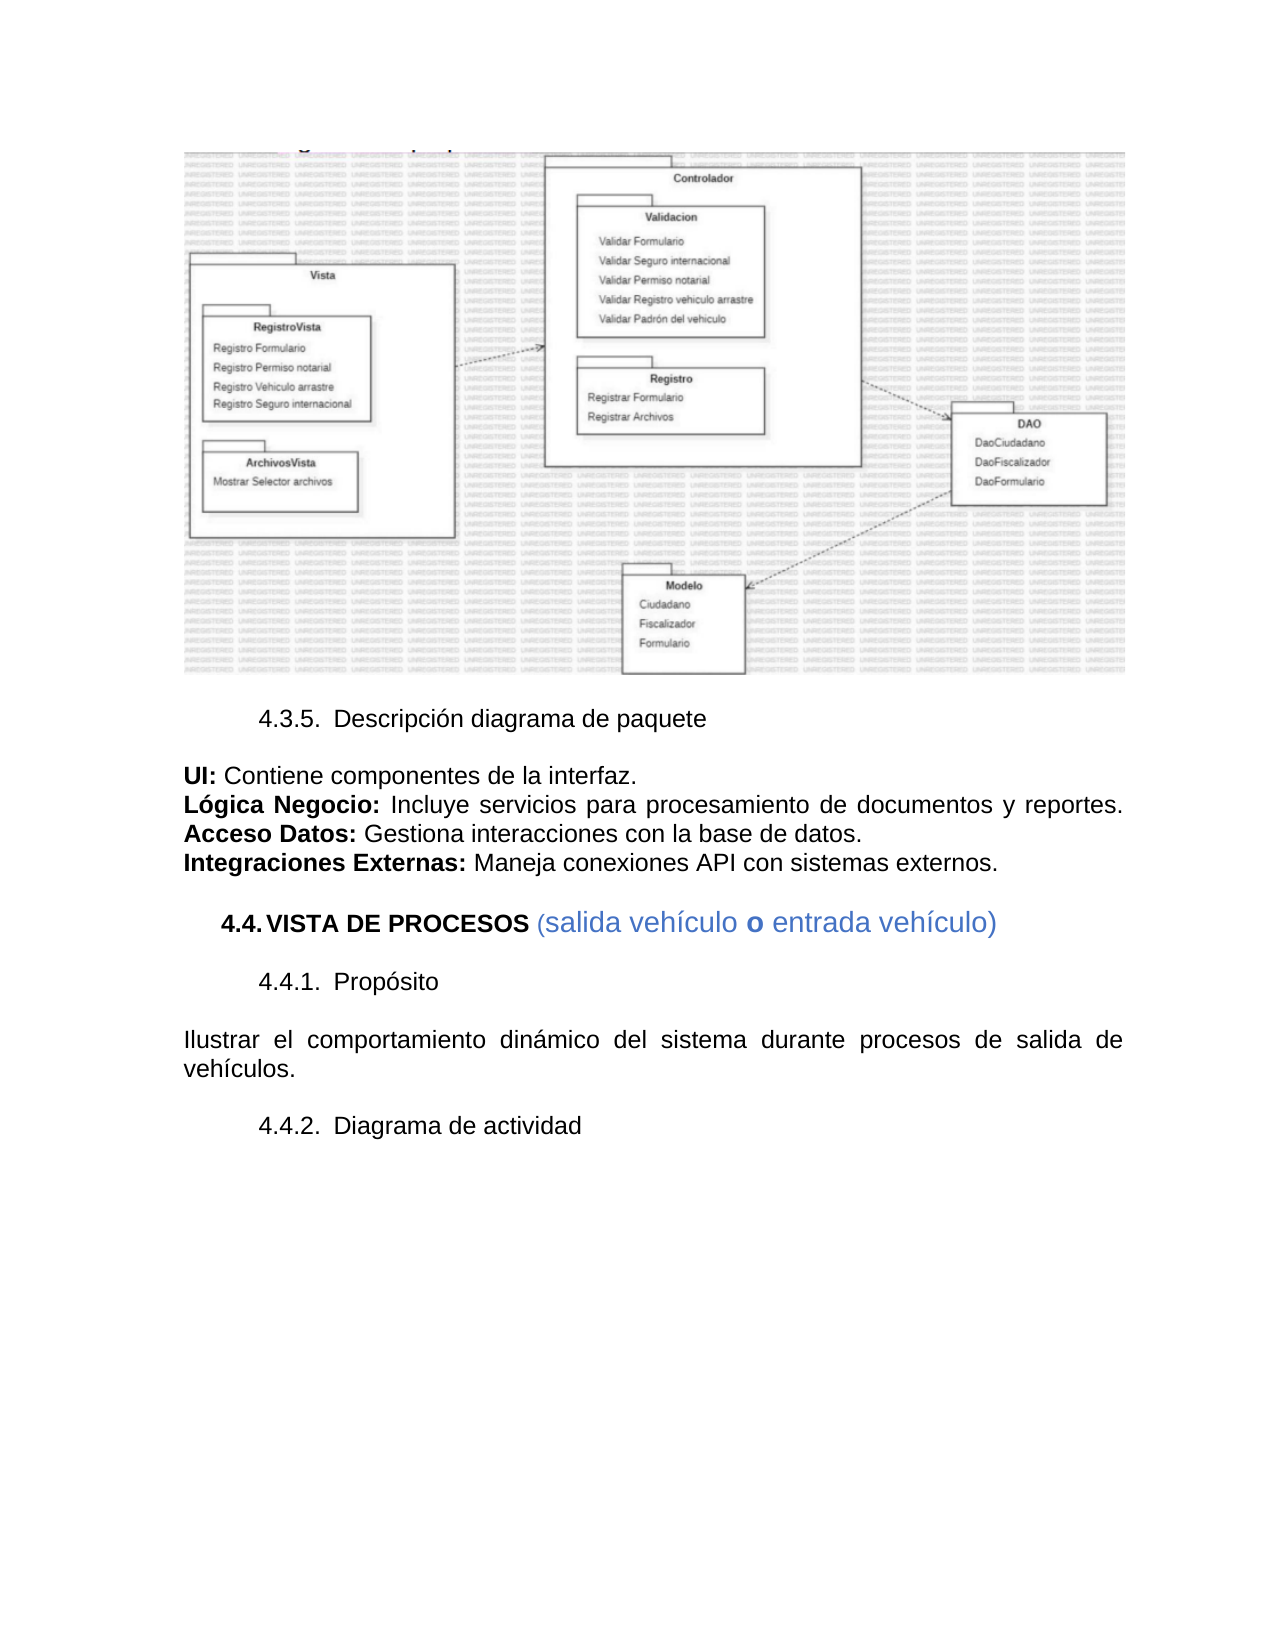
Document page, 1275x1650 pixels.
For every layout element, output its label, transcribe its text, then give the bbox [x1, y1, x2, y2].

text Ilustrar el comportamiento dinámico del sistema durante procesos de salida de vehículos. [183, 1025, 1125, 1082]
text Lógica Negocio: Incluye servicios para procesamiento de documentos y reportes. Acceso Datos: Gestiona interacciones con la base de datos. [183, 790, 1125, 847]
text Integraciones Externas: Maneja conexiones API con sistemas externos. [183, 847, 1125, 876]
text UI: Contiene componentes de la interfaz. [183, 761, 1125, 790]
list Propósito [258, 967, 1125, 996]
list Descripción diagrama de paquete [258, 704, 1125, 732]
list VISTA DE PROCESOS (salida vehículo o entrada vehículo) [221, 905, 1125, 938]
list Diagrama de actividad [258, 1111, 1125, 1140]
picture [183, 150, 1125, 675]
